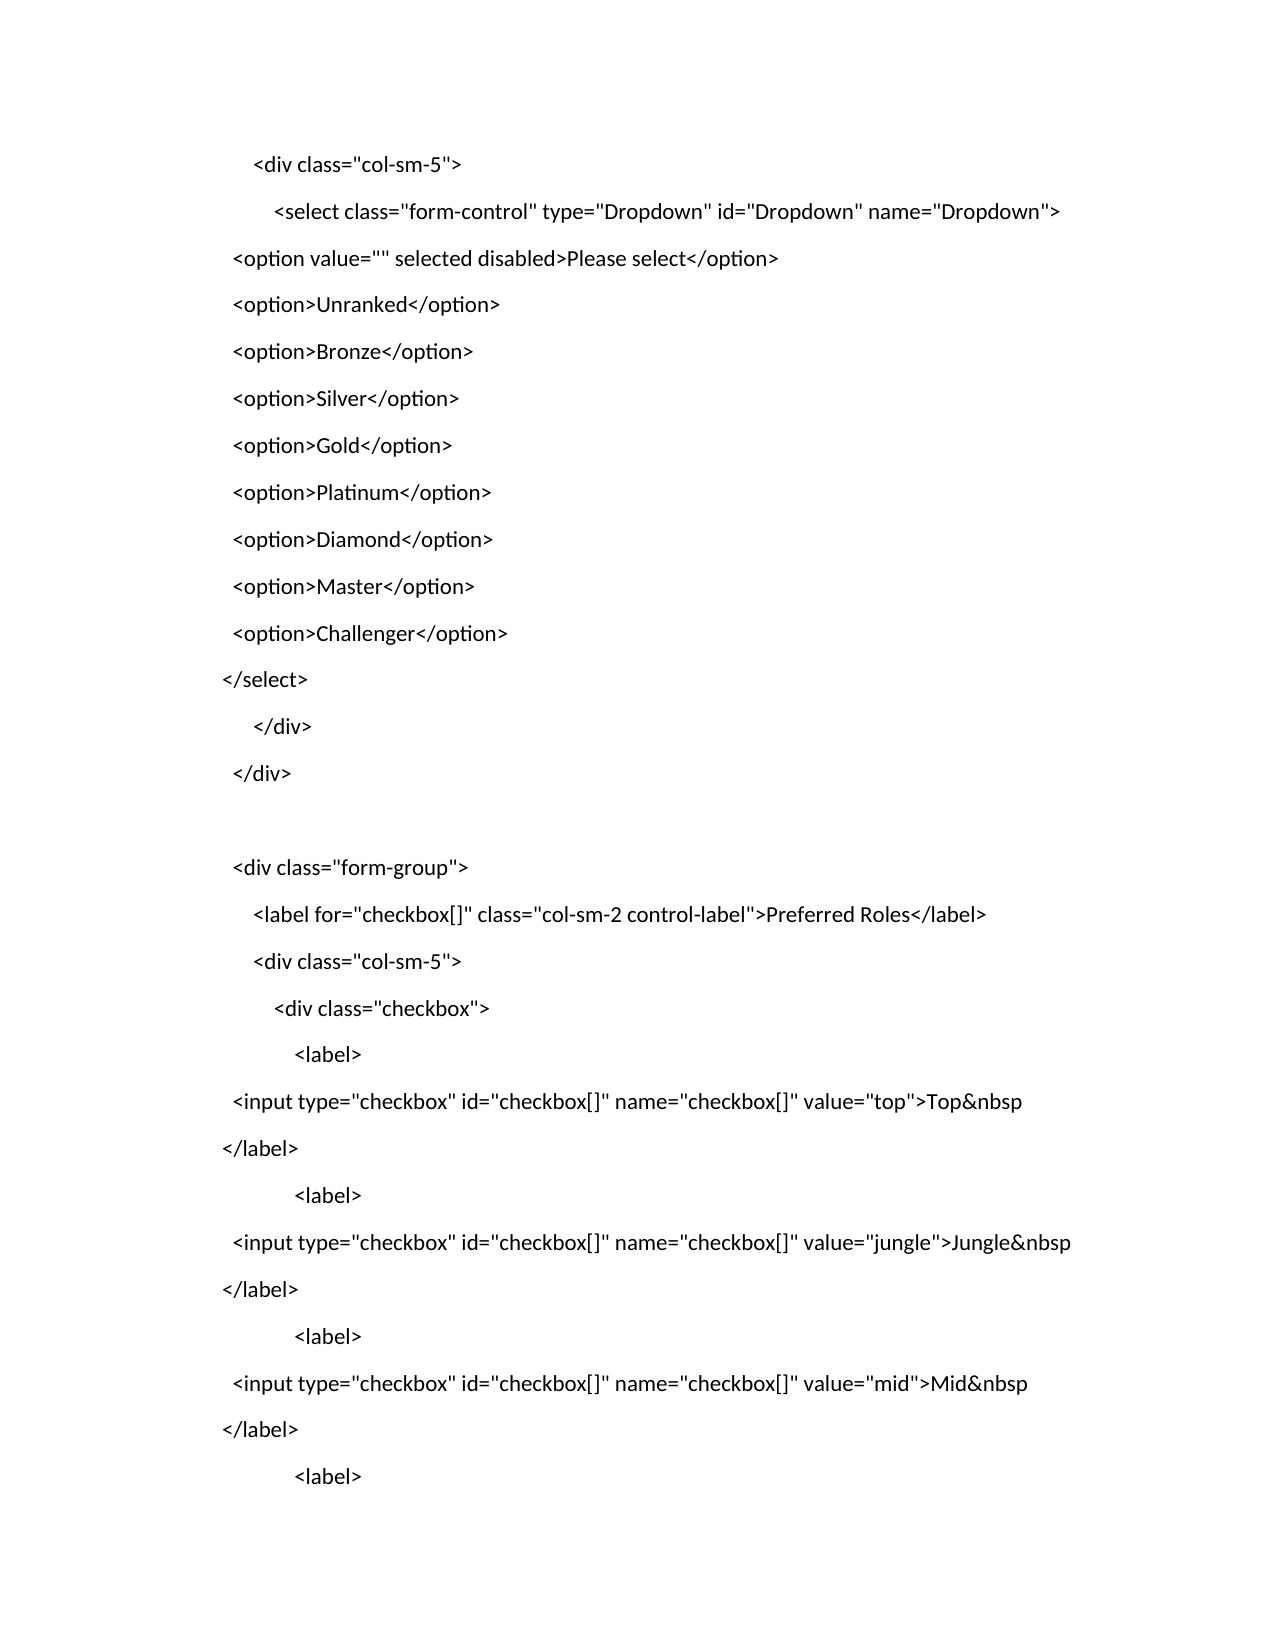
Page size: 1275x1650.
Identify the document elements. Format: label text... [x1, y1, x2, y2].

text <option>Diamond</option> [150, 525, 1125, 553]
text <option value="" selected disabled>Please select</option> [150, 244, 1125, 272]
text </div> [150, 759, 1125, 787]
text <option>Silver</option> [150, 384, 1125, 412]
text <select class="form-control" type="Dropdown" id="Dropdown" name="Dropdown"> [150, 197, 1125, 225]
text <option>Bronze</option> [150, 337, 1125, 366]
text </select> [150, 666, 1125, 694]
text <label> [150, 1322, 1125, 1350]
text <div class="checkbox"> [150, 994, 1125, 1022]
text <option>Challenger</option> [150, 619, 1125, 647]
text <div class="form-group"> [150, 853, 1125, 881]
text <option>Unranked</option> [150, 291, 1125, 319]
text <label> [150, 1041, 1125, 1069]
text <input type="checkbox" id="checkbox[]" name="checkbox[]" value="mid">Mid&nbsp [150, 1369, 1125, 1397]
text </label> [150, 1275, 1125, 1303]
text <option>Gold</option> [150, 431, 1125, 459]
text </label> [150, 1416, 1125, 1444]
text <option>Platinum</option> [150, 478, 1125, 506]
text <label> [150, 1181, 1125, 1209]
text <option>Master</option> [150, 572, 1125, 600]
text <input type="checkbox" id="checkbox[]" name="checkbox[]" value="jungle">Jungle&nbsp [150, 1228, 1125, 1256]
text <label for="checkbox[]" class="col-sm-2 control-label">Preferred Roles</label> [150, 900, 1125, 928]
text <input type="checkbox" id="checkbox[]" name="checkbox[]" value="top">Top&nbsp [150, 1087, 1125, 1116]
text <div class="col-sm-5"> [150, 150, 1125, 178]
text </label> [150, 1134, 1125, 1162]
text <div class="col-sm-5"> [150, 947, 1125, 975]
text </div> [150, 712, 1125, 741]
text <label> [150, 1462, 1125, 1491]
